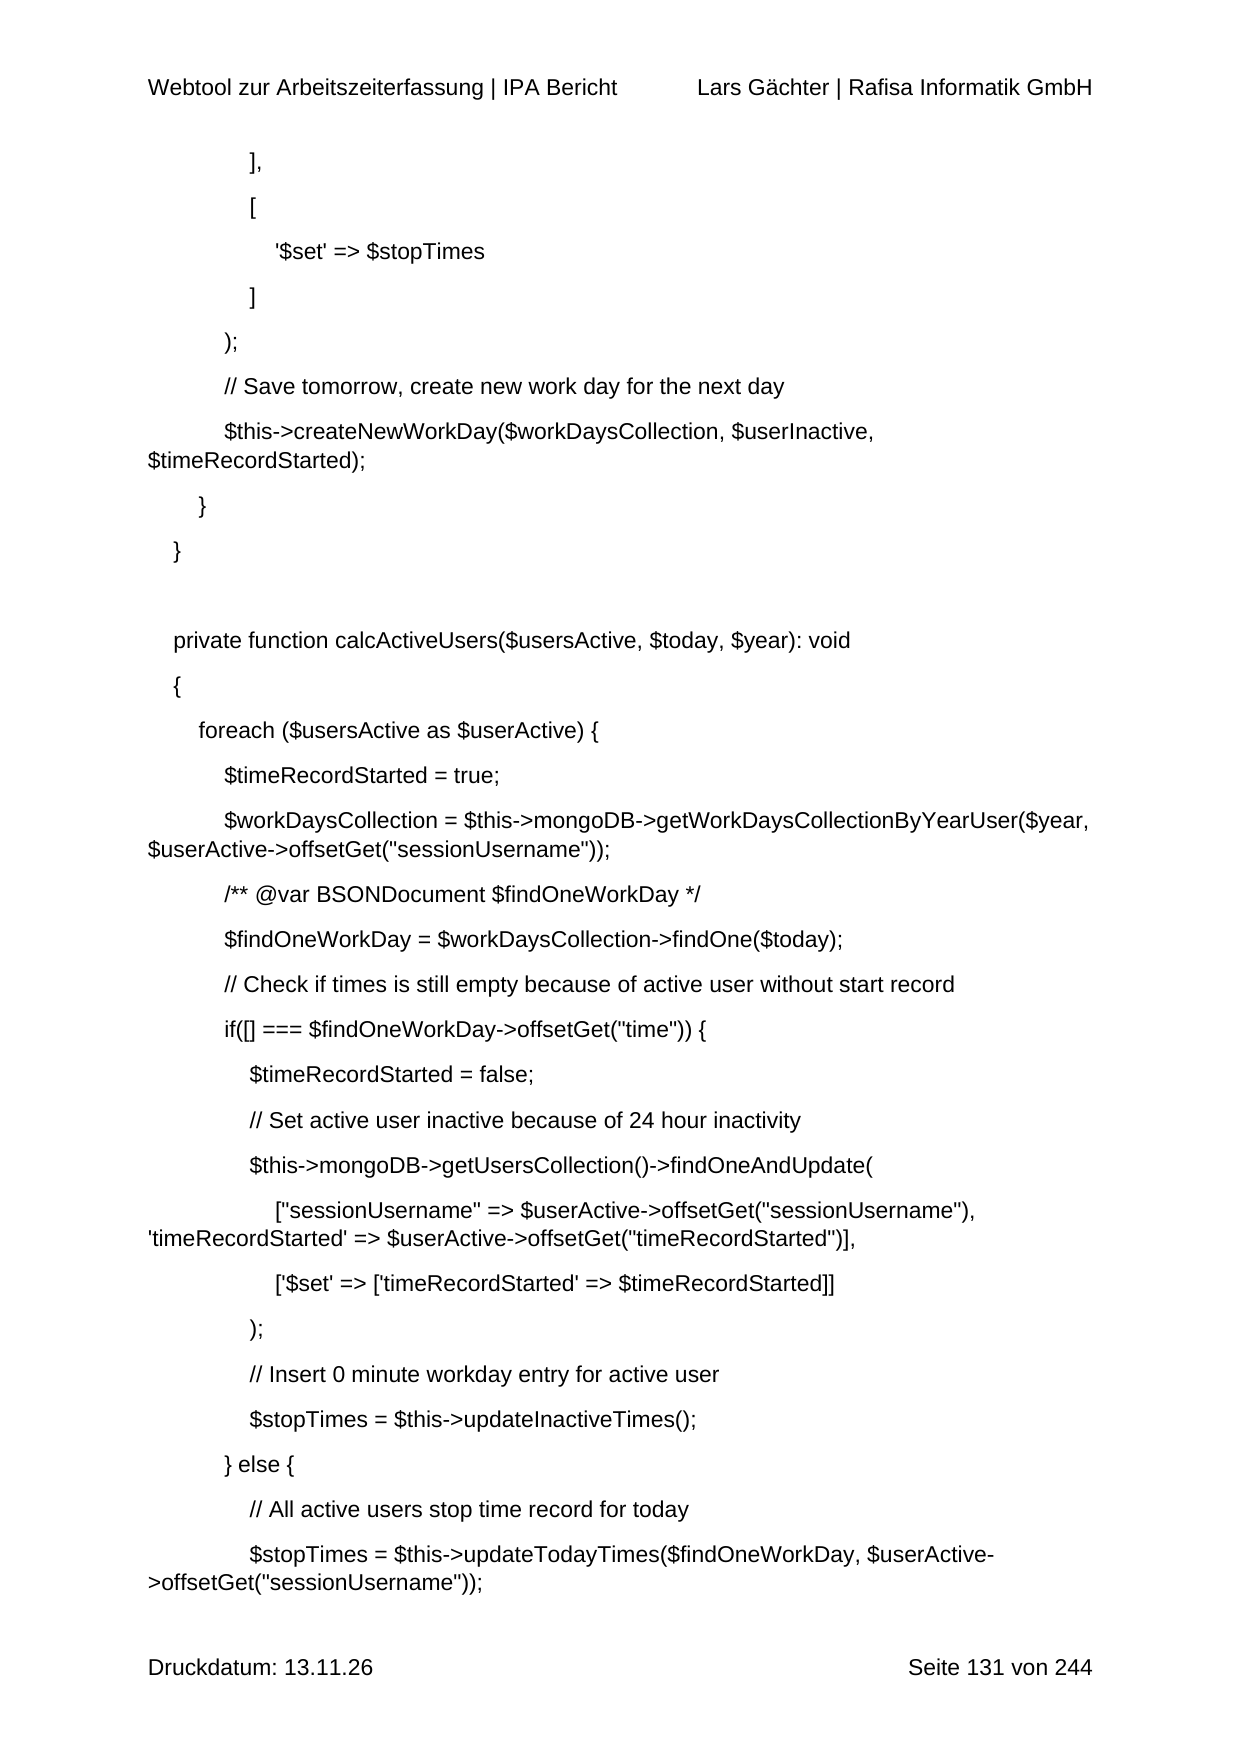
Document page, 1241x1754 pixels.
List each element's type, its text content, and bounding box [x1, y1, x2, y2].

text $workDaysCollection = $this->mongoDB->getWorkDaysCollectionByYearUser($year, $userActive->offsetGet("sessionUsername")); [148, 807, 1093, 862]
text foreach ($usersActive as $userActive) { [148, 717, 1093, 744]
text /** @var BSONDocument $findOneWorkDay */ [148, 881, 1093, 907]
text } [148, 492, 1093, 518]
text ], [148, 148, 1093, 174]
text // Save tomorrow, create new work day for the next day [148, 373, 1093, 399]
text ["sessionUsername" => $userActive->offsetGet("sessionUsername"), 'timeRecordStarted' => $userActive->offsetGet("timeRecordStarted")], [148, 1197, 1093, 1252]
text $this->createNewWorkDay($workDaysCollection, $userInactive, $timeRecordStarted); [148, 418, 1093, 473]
text ); [148, 1315, 1093, 1342]
text // Check if times is still empty because of active user without start record [148, 971, 1093, 998]
text // Set active user inactive because of 24 hour inactivity [148, 1107, 1093, 1133]
text private function calcActiveUsers($usersActive, $today, $year): void [148, 627, 1093, 653]
text $timeRecordStarted = true; [148, 762, 1093, 789]
text $findOneWorkDay = $workDaysCollection->findOne($today); [148, 926, 1093, 952]
text } [148, 537, 1093, 563]
text { [148, 672, 1093, 698]
text $this->mongoDB->getUsersCollection()->findOneAndUpdate( [148, 1152, 1093, 1178]
text $timeRecordStarted = false; [148, 1061, 1093, 1088]
text ); [148, 328, 1093, 354]
text if([] === $findOneWorkDay->offsetGet("time")) { [148, 1016, 1093, 1043]
text [ [148, 193, 1093, 219]
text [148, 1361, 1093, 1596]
text '$set' => $stopTimes [148, 238, 1093, 264]
text ] [148, 283, 1093, 309]
text ['$set' => ['timeRecordStarted' => $timeRecordStarted]] [148, 1270, 1093, 1297]
